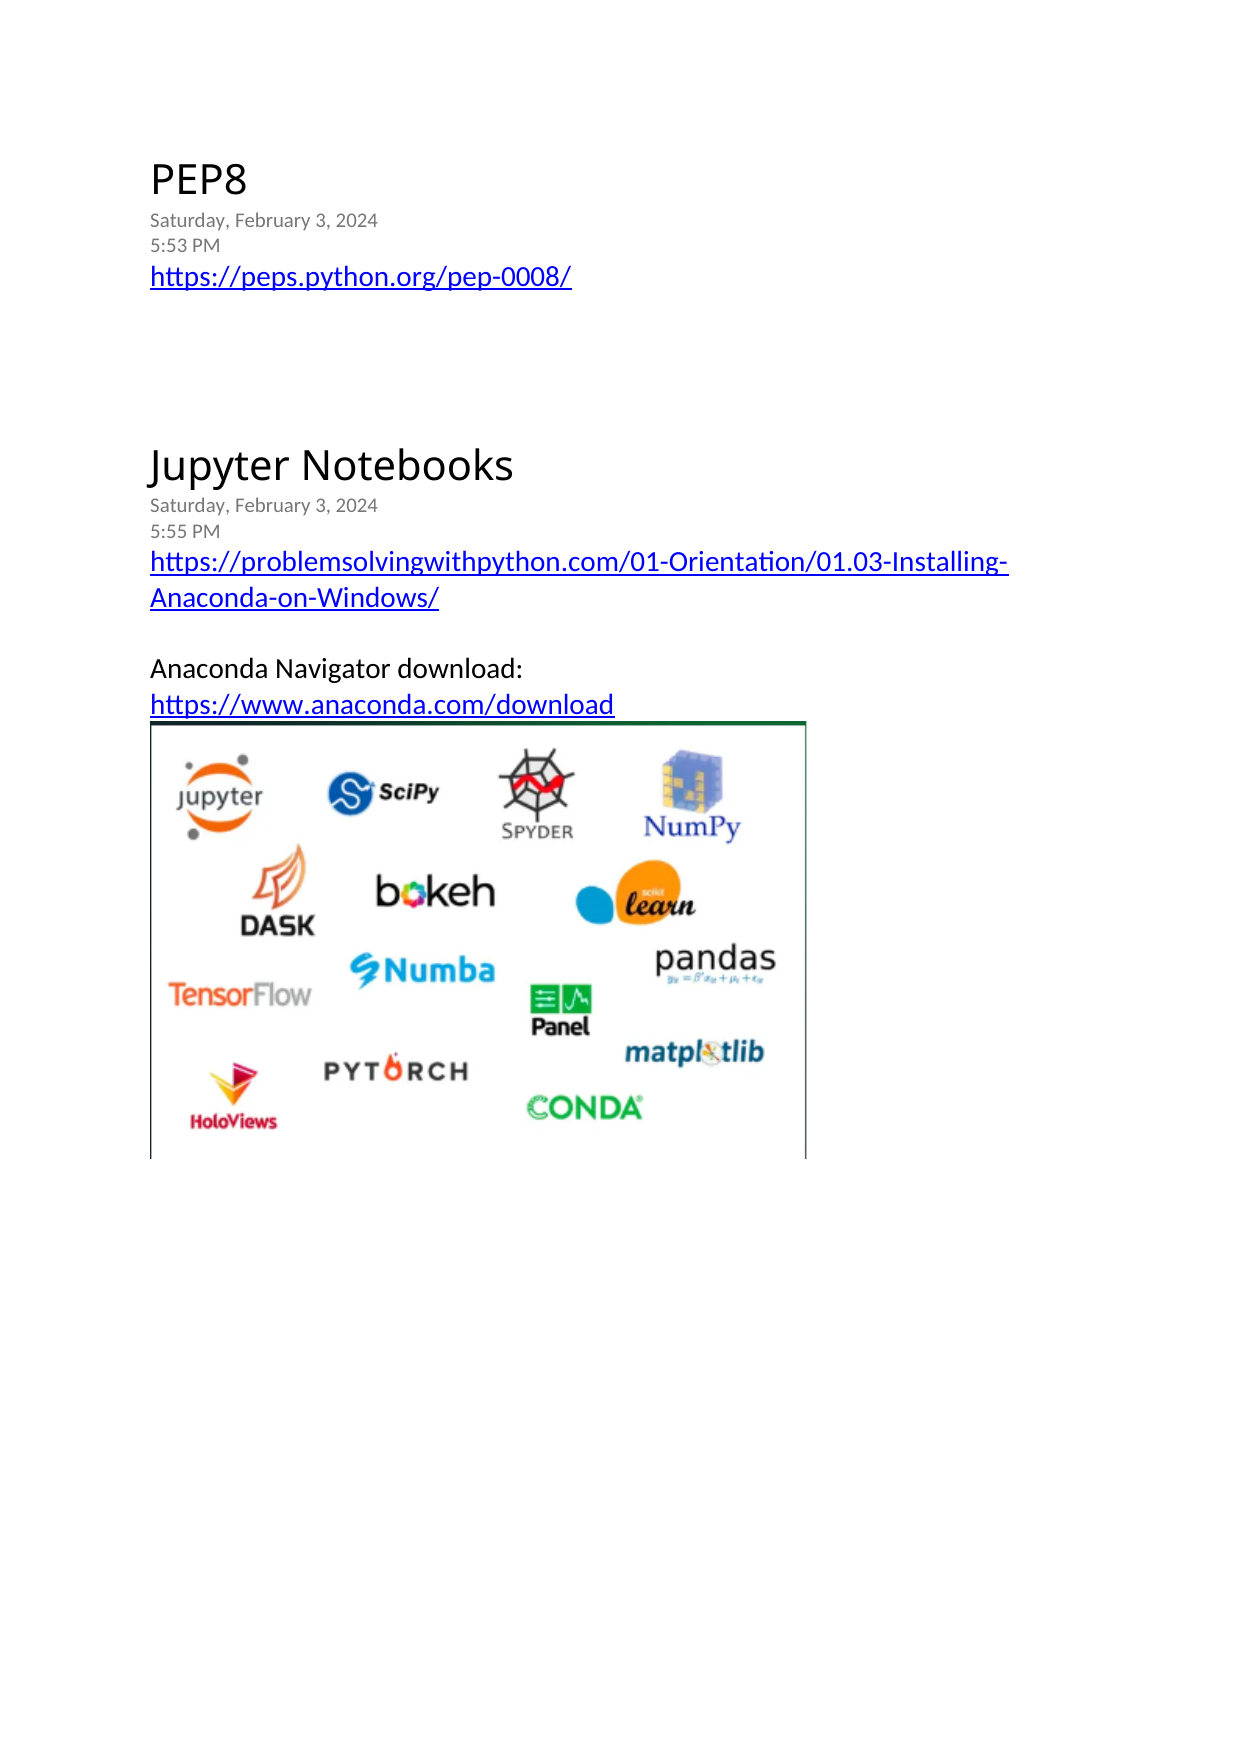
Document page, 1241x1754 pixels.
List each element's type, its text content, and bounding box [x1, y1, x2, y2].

text https://www.anaconda.com/download [150, 686, 1090, 721]
text 5:53 PM [150, 232, 1090, 258]
text https://peps.python.org/pep-0008/ [150, 258, 1090, 293]
text Jupyter Notebooks [150, 436, 1090, 492]
picture [150, 721, 807, 1159]
text https://problemsolvingwithpython.com/01-Orientation/01.03-Installing-Anaconda-on-Windows/ [150, 543, 1090, 614]
text 5:55 PM [150, 518, 1090, 543]
text PEP8 [150, 150, 1090, 207]
text Saturday, February 3, 2024 [150, 492, 1090, 518]
text Anaconda Navigator download: [150, 650, 1090, 686]
text Saturday, February 3, 2024 [150, 207, 1090, 232]
